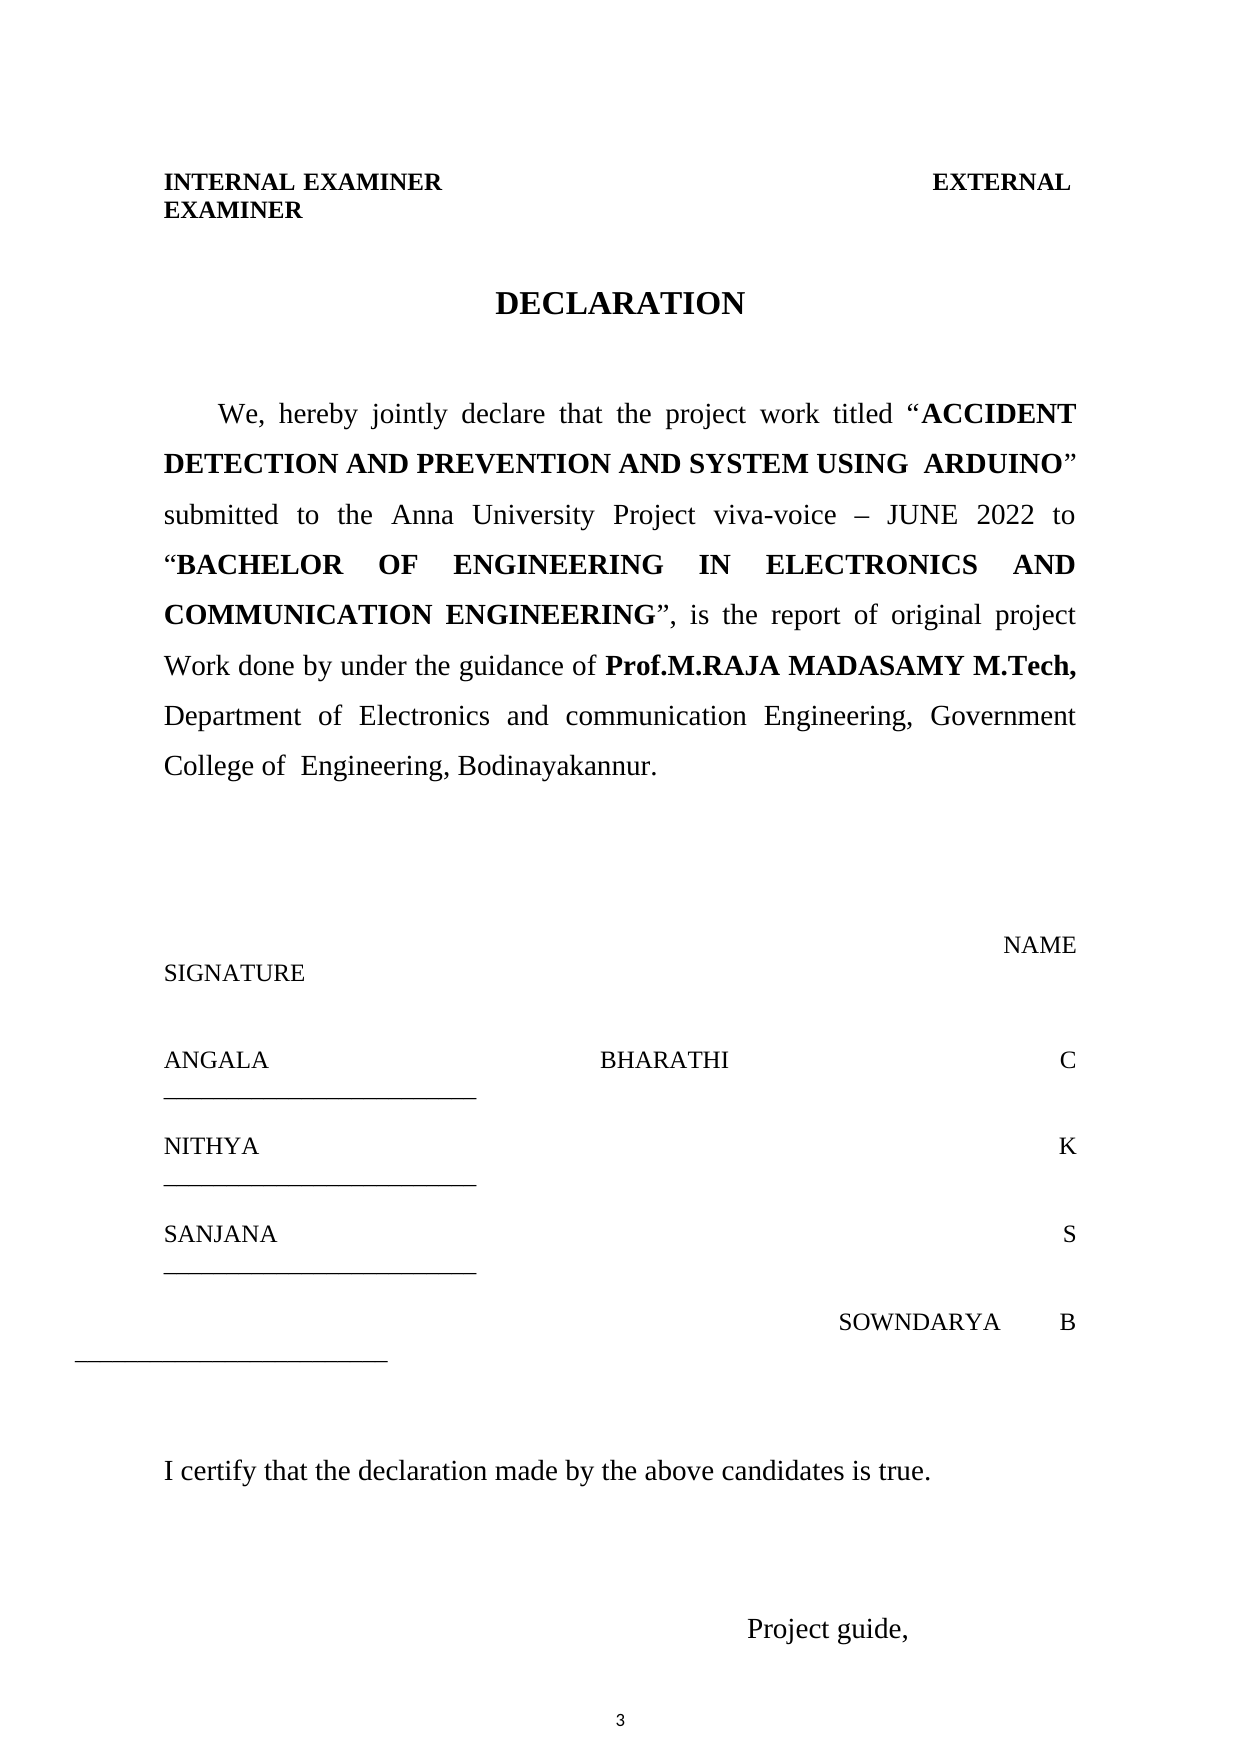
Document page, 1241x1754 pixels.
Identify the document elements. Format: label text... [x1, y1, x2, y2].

text DECLARATION [163, 283, 1077, 322]
text NITHYA K _________________________ [163, 1131, 1077, 1219]
text Project guide, [163, 1611, 1077, 1645]
text We, hereby jointly declare that the project work titled “ACCIDENT DETECTION AND PREVENTION AND SYSTEM USING ARDUINO” submitted to the Anna University Project viva-voice – JUNE 2022 to “BACHELOR OF ENGINEERING IN ELECTRONICS AND COMMUNICATION ENGINEERING”, is the report of original project Work done by under the guidance of Prof.M.RAJA MADASAMY M.Tech, Department of Electronics and communication Engineering, Government College of Engineering, Bodinayakannur. [163, 396, 1077, 782]
text SANJANA S _________________________ [163, 1219, 1077, 1307]
text NAME SIGNATURE [163, 930, 1077, 987]
text ANGALA BHARATHI C _________________________ [163, 1045, 1077, 1102]
text INTERNAL EXAMINER EXTERNAL EXAMINER [163, 167, 1077, 224]
text SOWNDARYA B _________________________ [75, 1307, 1077, 1395]
text I certify that the declaration made by the above candidates is true. [163, 1453, 1077, 1486]
